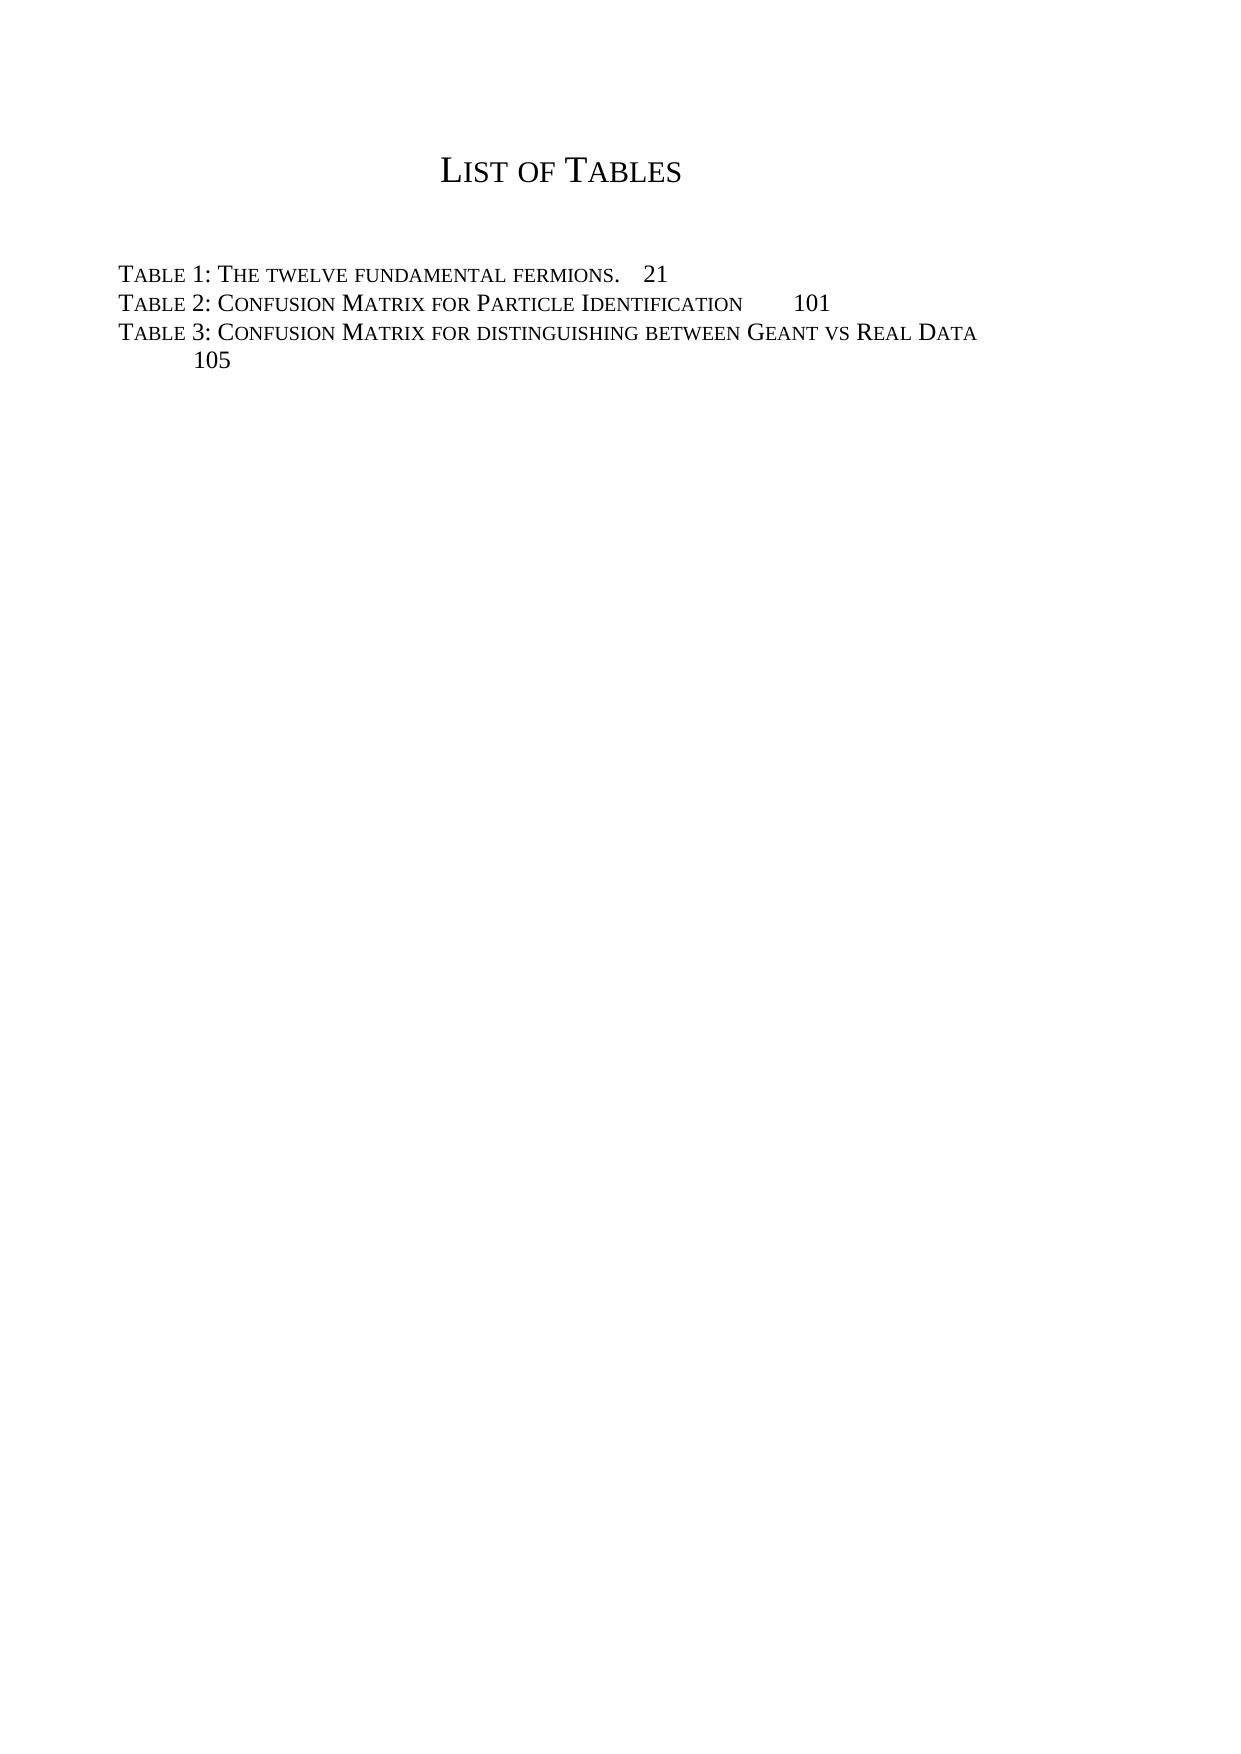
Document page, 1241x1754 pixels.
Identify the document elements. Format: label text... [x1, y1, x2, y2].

text Table 3: Confusion Matrix for distinguishing between Geant vs Real Data 105 [118, 317, 1004, 374]
text Table 2: Confusion Matrix for Particle Identification 101 [118, 288, 1004, 317]
text Table 1: The twelve fundamental fermions. 21 [118, 259, 1004, 288]
subtitle List of Tables [118, 148, 1004, 191]
